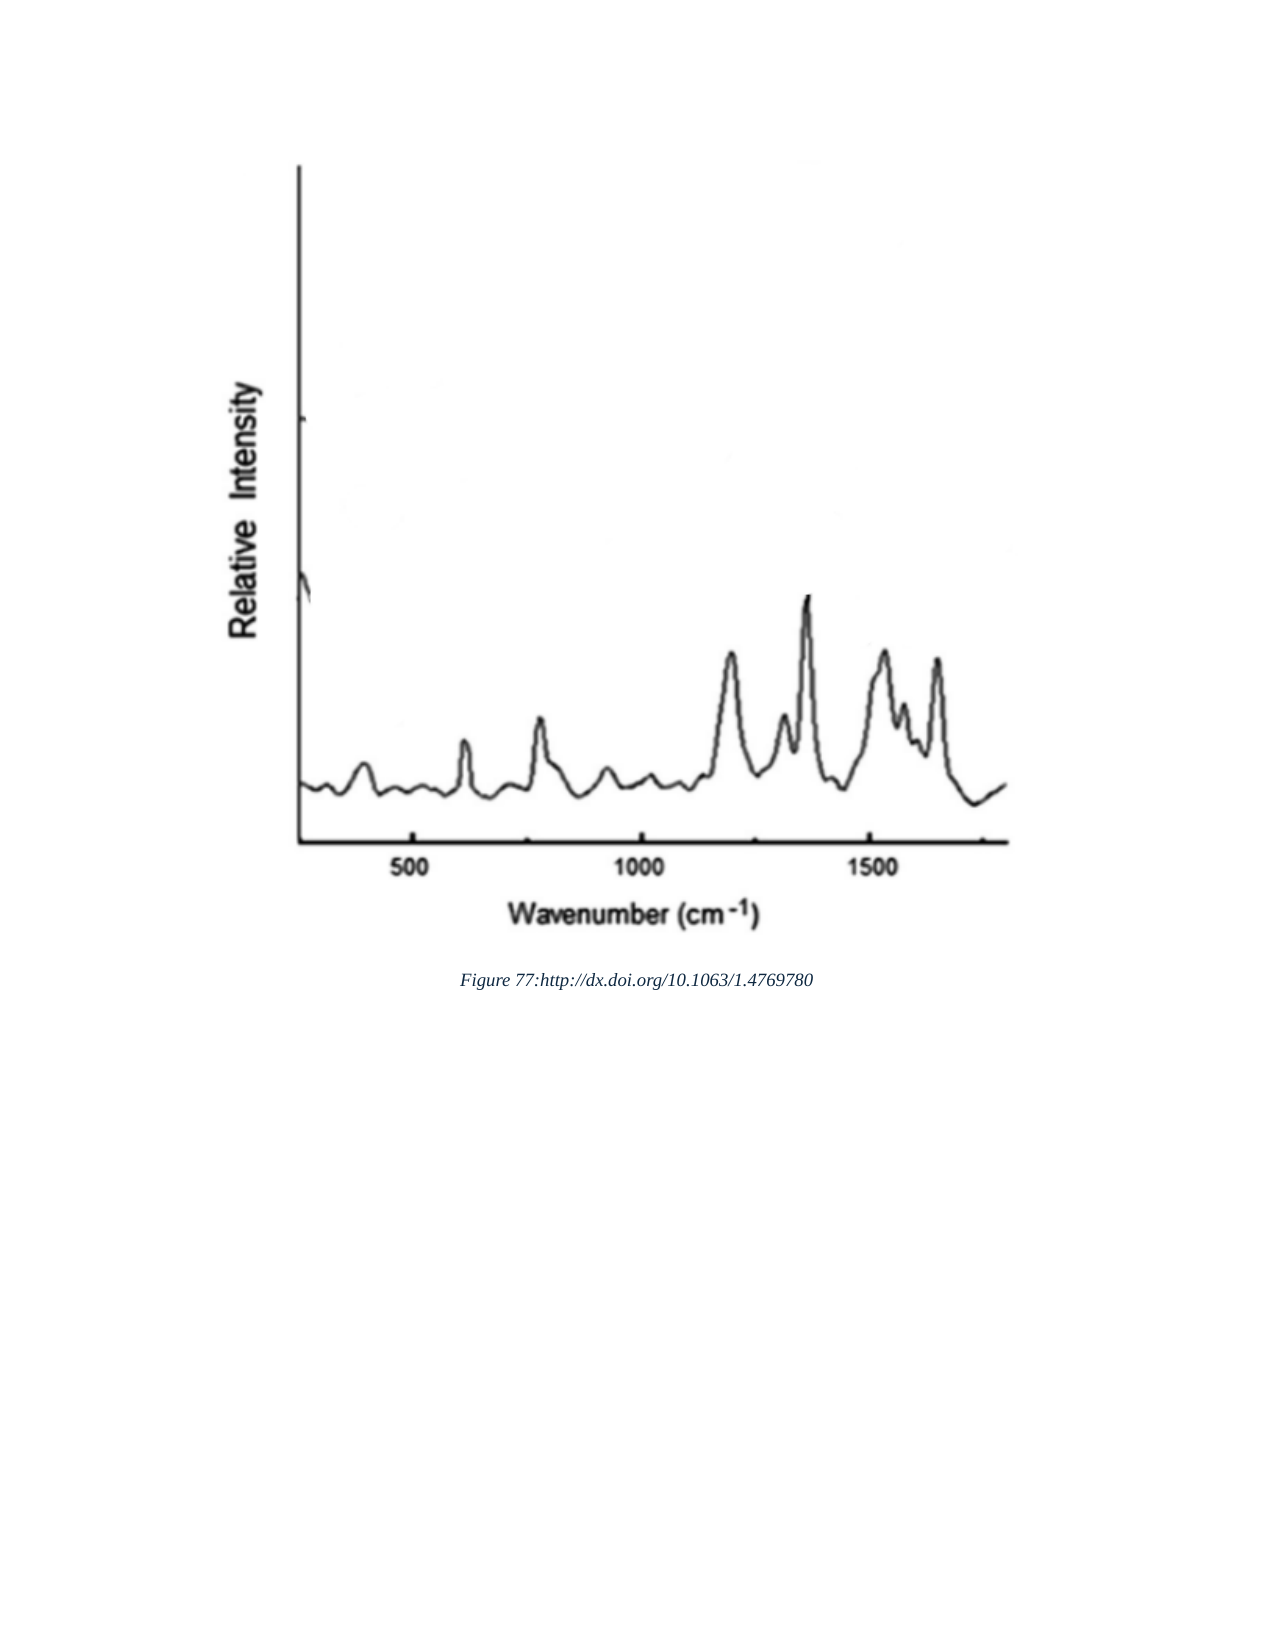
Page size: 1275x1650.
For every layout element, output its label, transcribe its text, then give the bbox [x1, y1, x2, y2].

text Figure 77:http://dx.doi.org/10.1063/1.4769780 [150, 969, 1125, 990]
picture [203, 150, 1072, 947]
